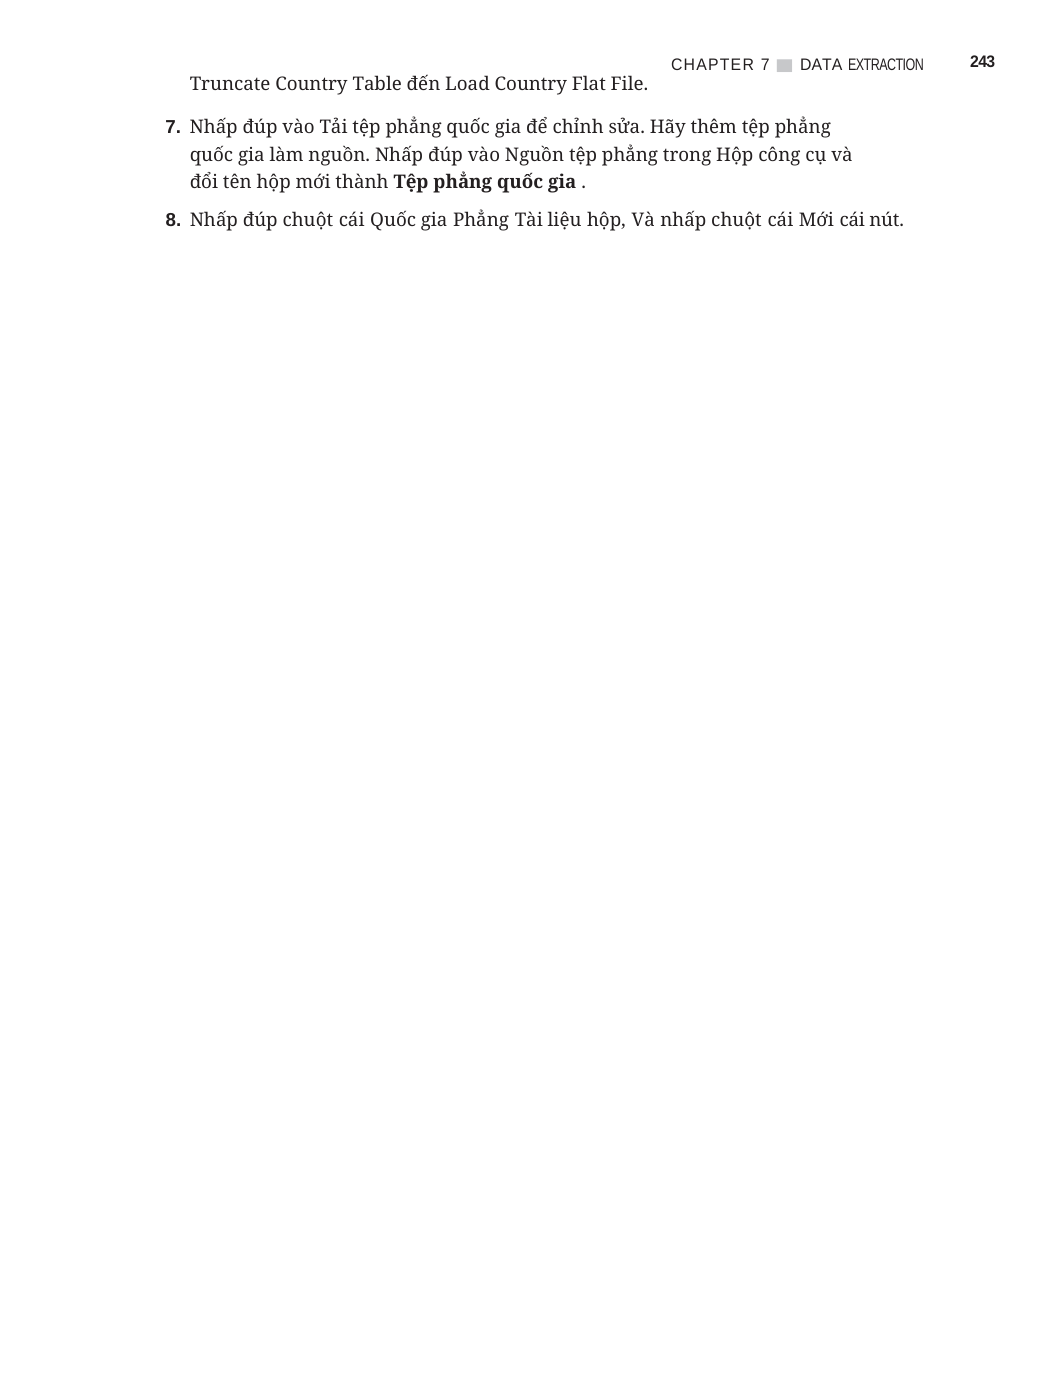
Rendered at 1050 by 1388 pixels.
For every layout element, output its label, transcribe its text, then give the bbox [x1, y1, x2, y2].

list Nhấp đúp chuột cái Quốc gia Phẳng Tài liệu hộp, Và nhấp chuột cái Mới cái nút. [165, 206, 1004, 231]
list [165, 71, 912, 95]
list Nhấp đúp vào Tải tệp phẳng quốc gia để chỉnh sửa. Hãy thêm tệp phẳng quốc gia làm nguồn. Nhấp đúp vào Nguồn tệp phẳng trong Hộp công cụ và đổi tên hộp mới thành Tệp phẳng quốc gia . [165, 113, 858, 194]
